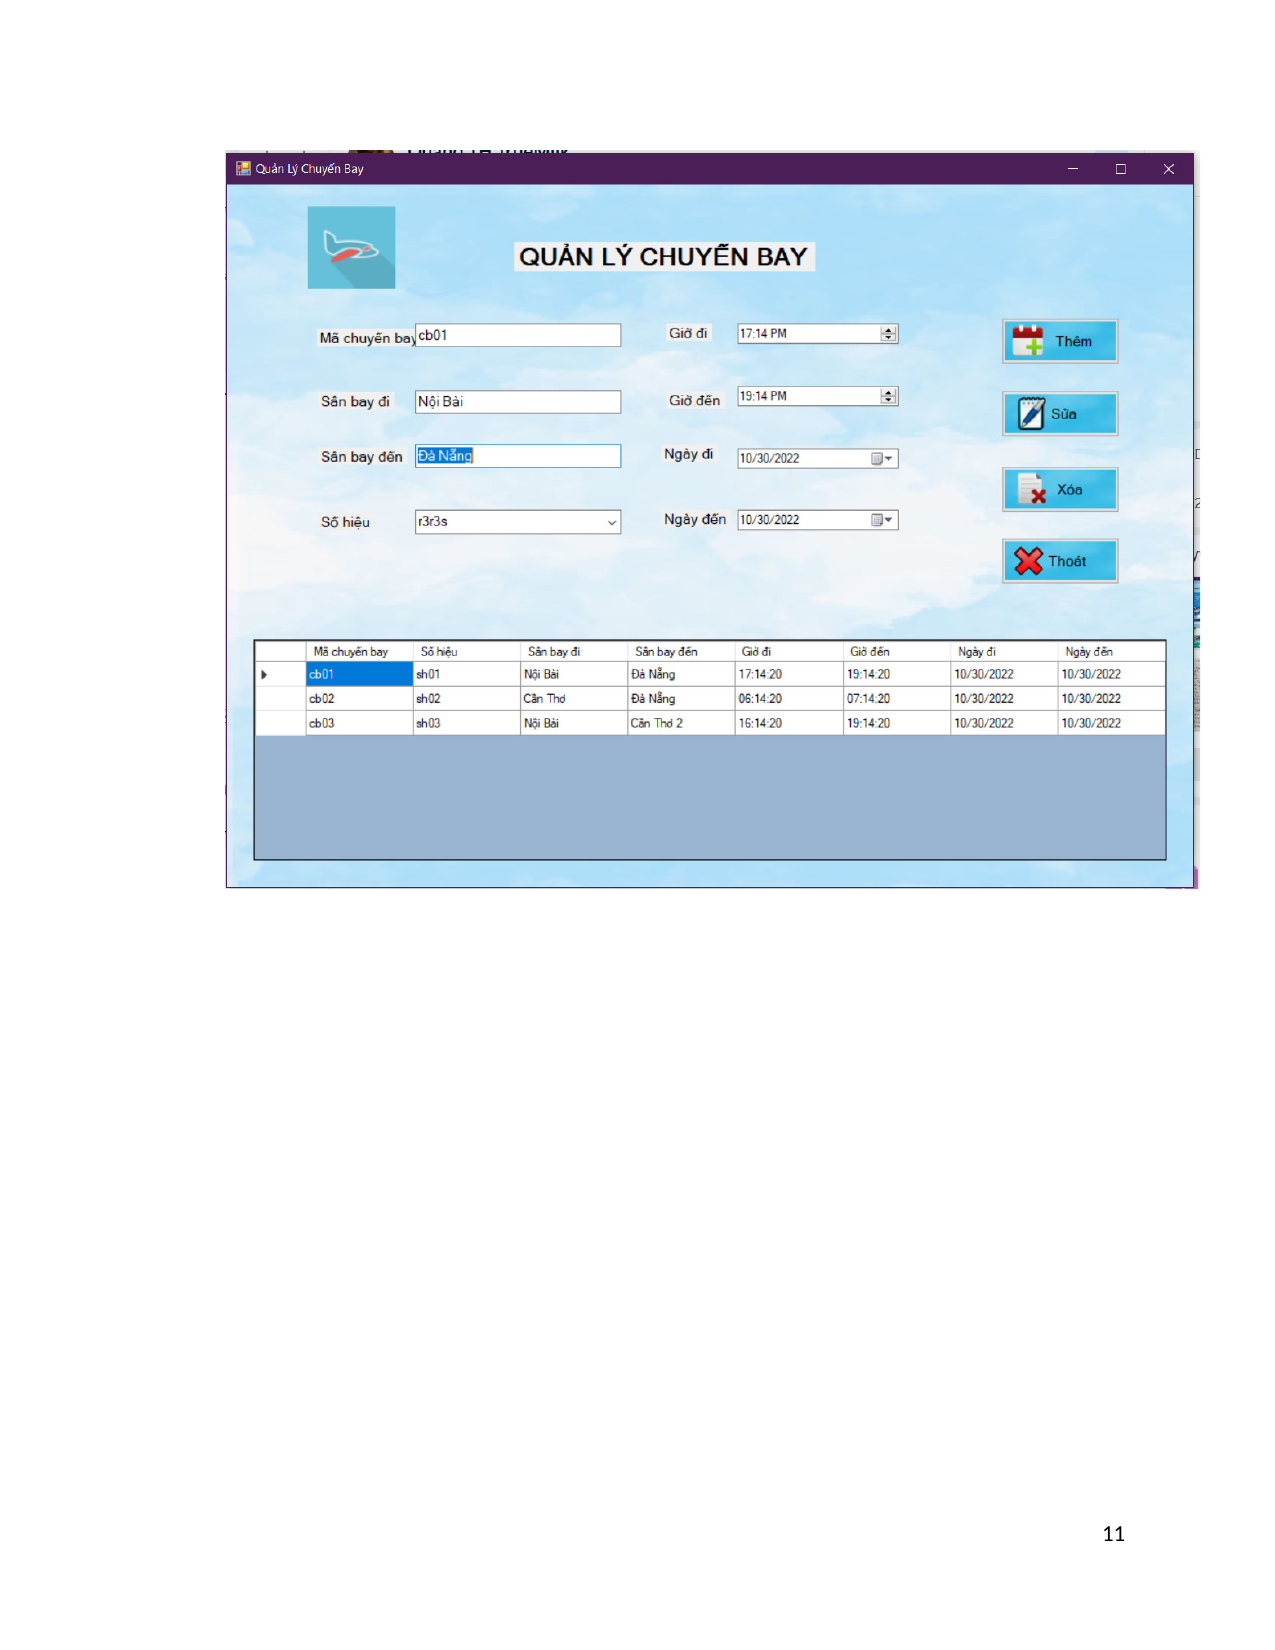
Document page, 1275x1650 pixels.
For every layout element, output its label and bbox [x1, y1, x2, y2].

picture [225, 150, 1200, 889]
